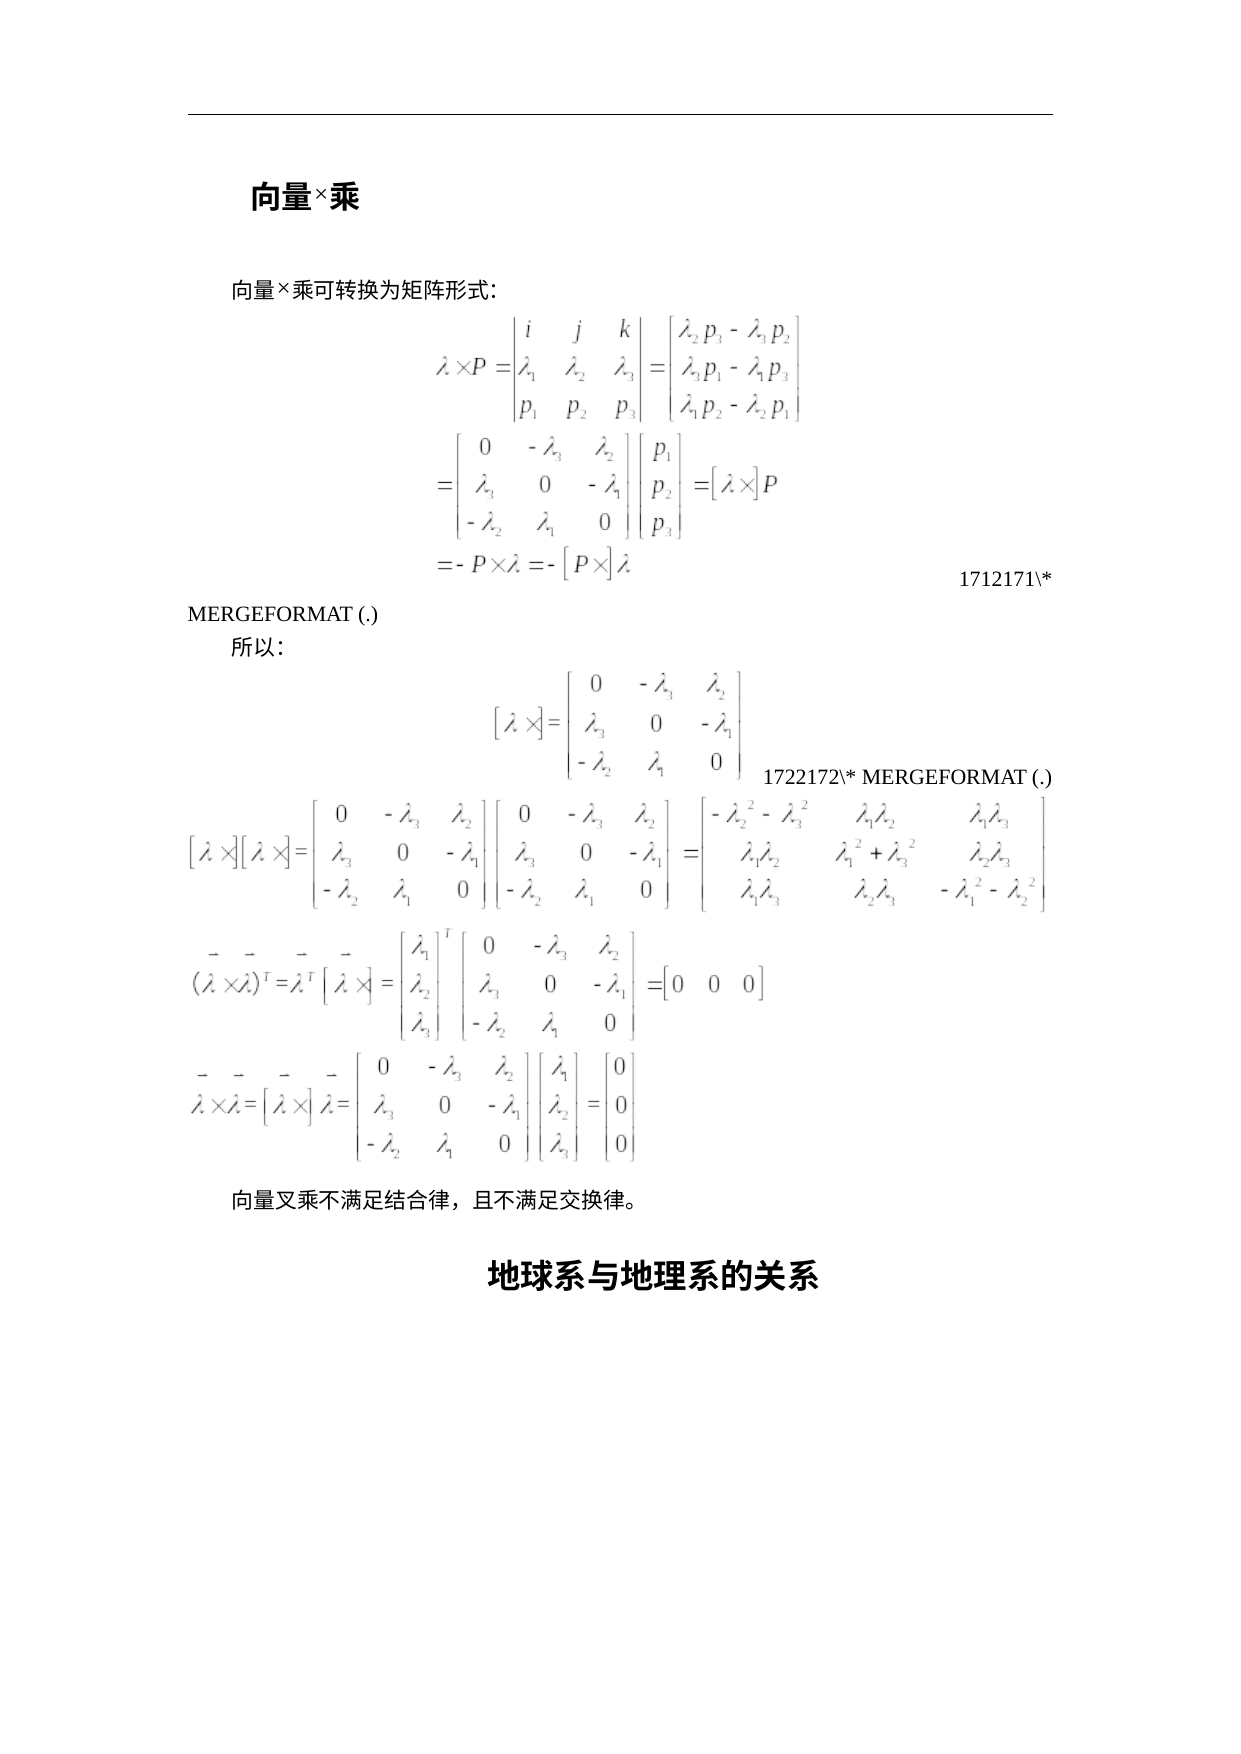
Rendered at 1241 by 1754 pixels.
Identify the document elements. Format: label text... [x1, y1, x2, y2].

text 所以： [187, 630, 1053, 662]
text 向量叉乘不满足结合律，且不满足交换律。 [187, 1182, 1053, 1215]
text 向量乘可转换为矩阵形式： [187, 272, 1053, 305]
subtitle 向量乘 [187, 162, 1053, 227]
subtitle 地球系与地理系的关系 [187, 1242, 1053, 1307]
